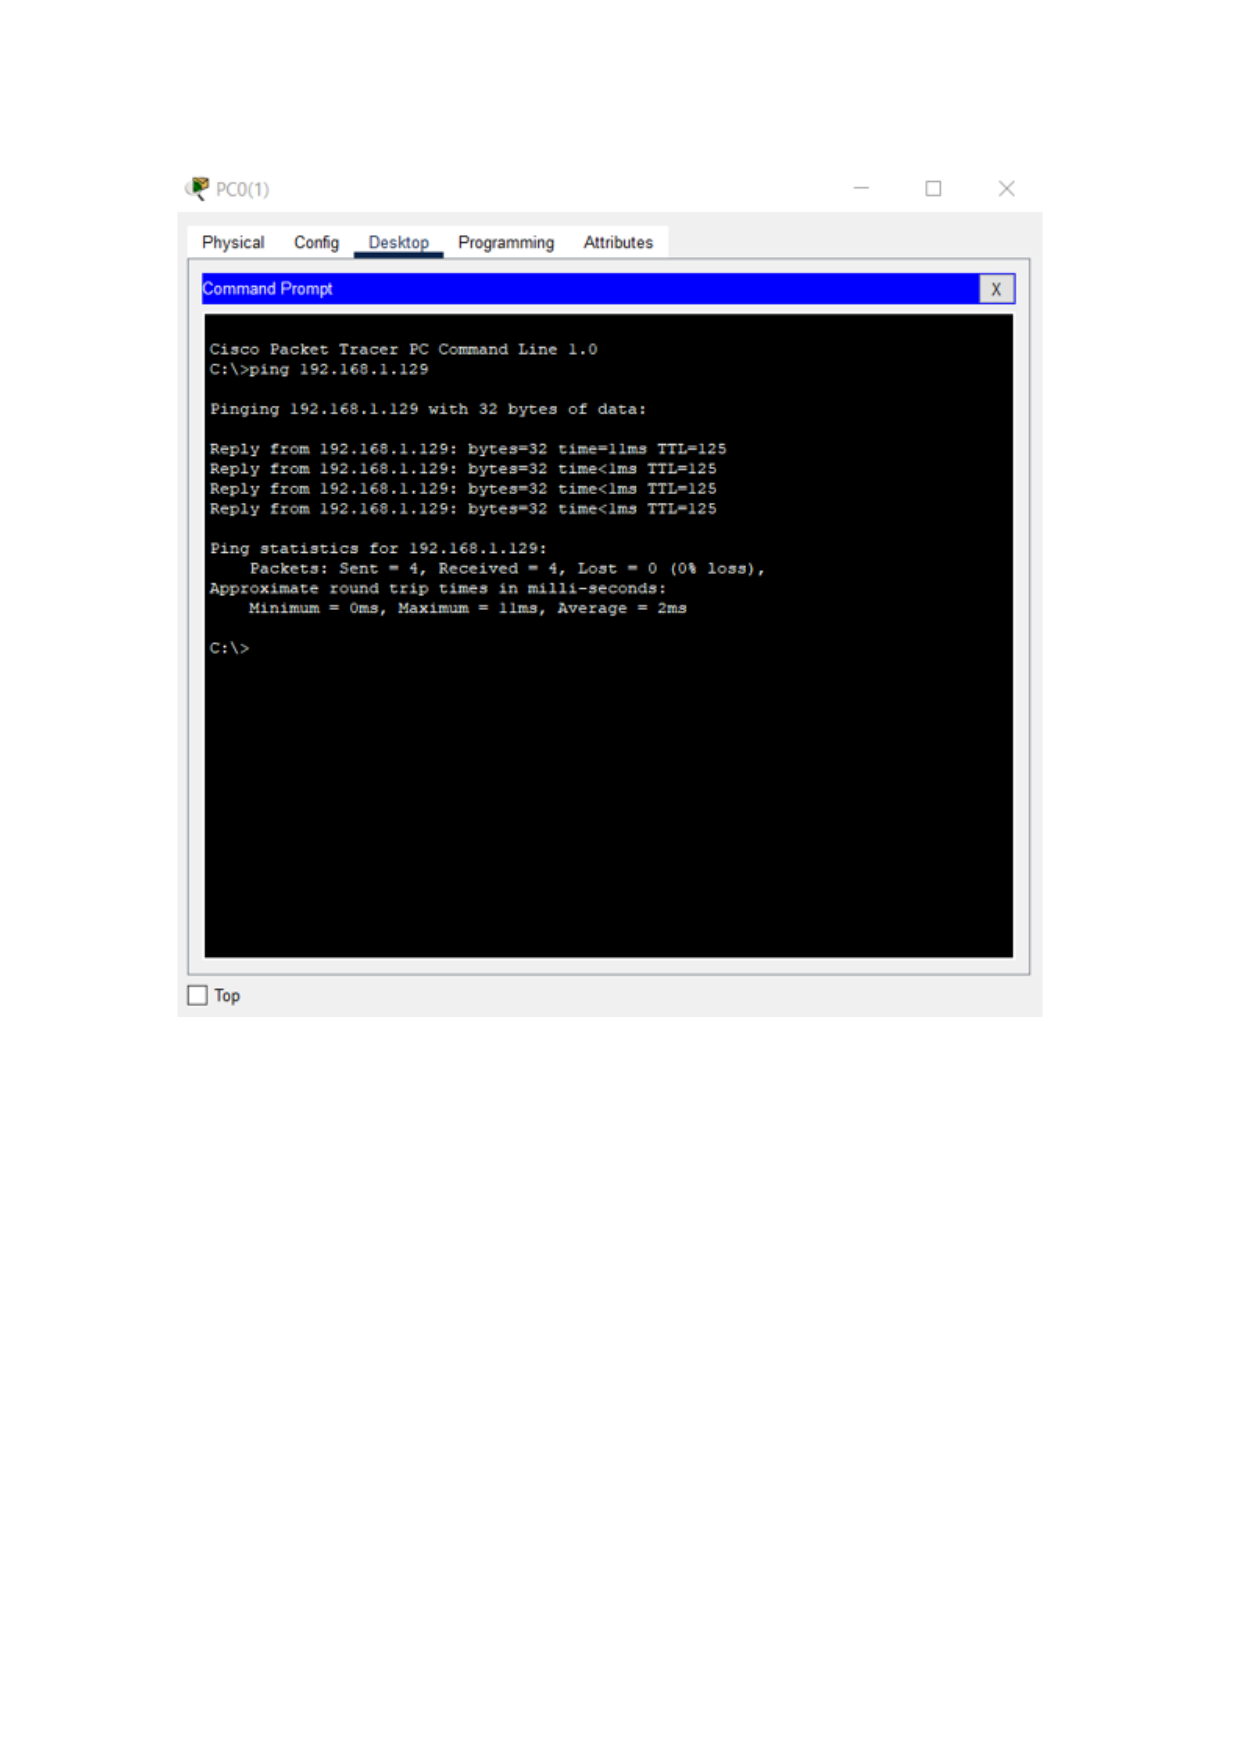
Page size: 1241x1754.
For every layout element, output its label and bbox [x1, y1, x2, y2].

picture [177, 171, 1043, 1017]
